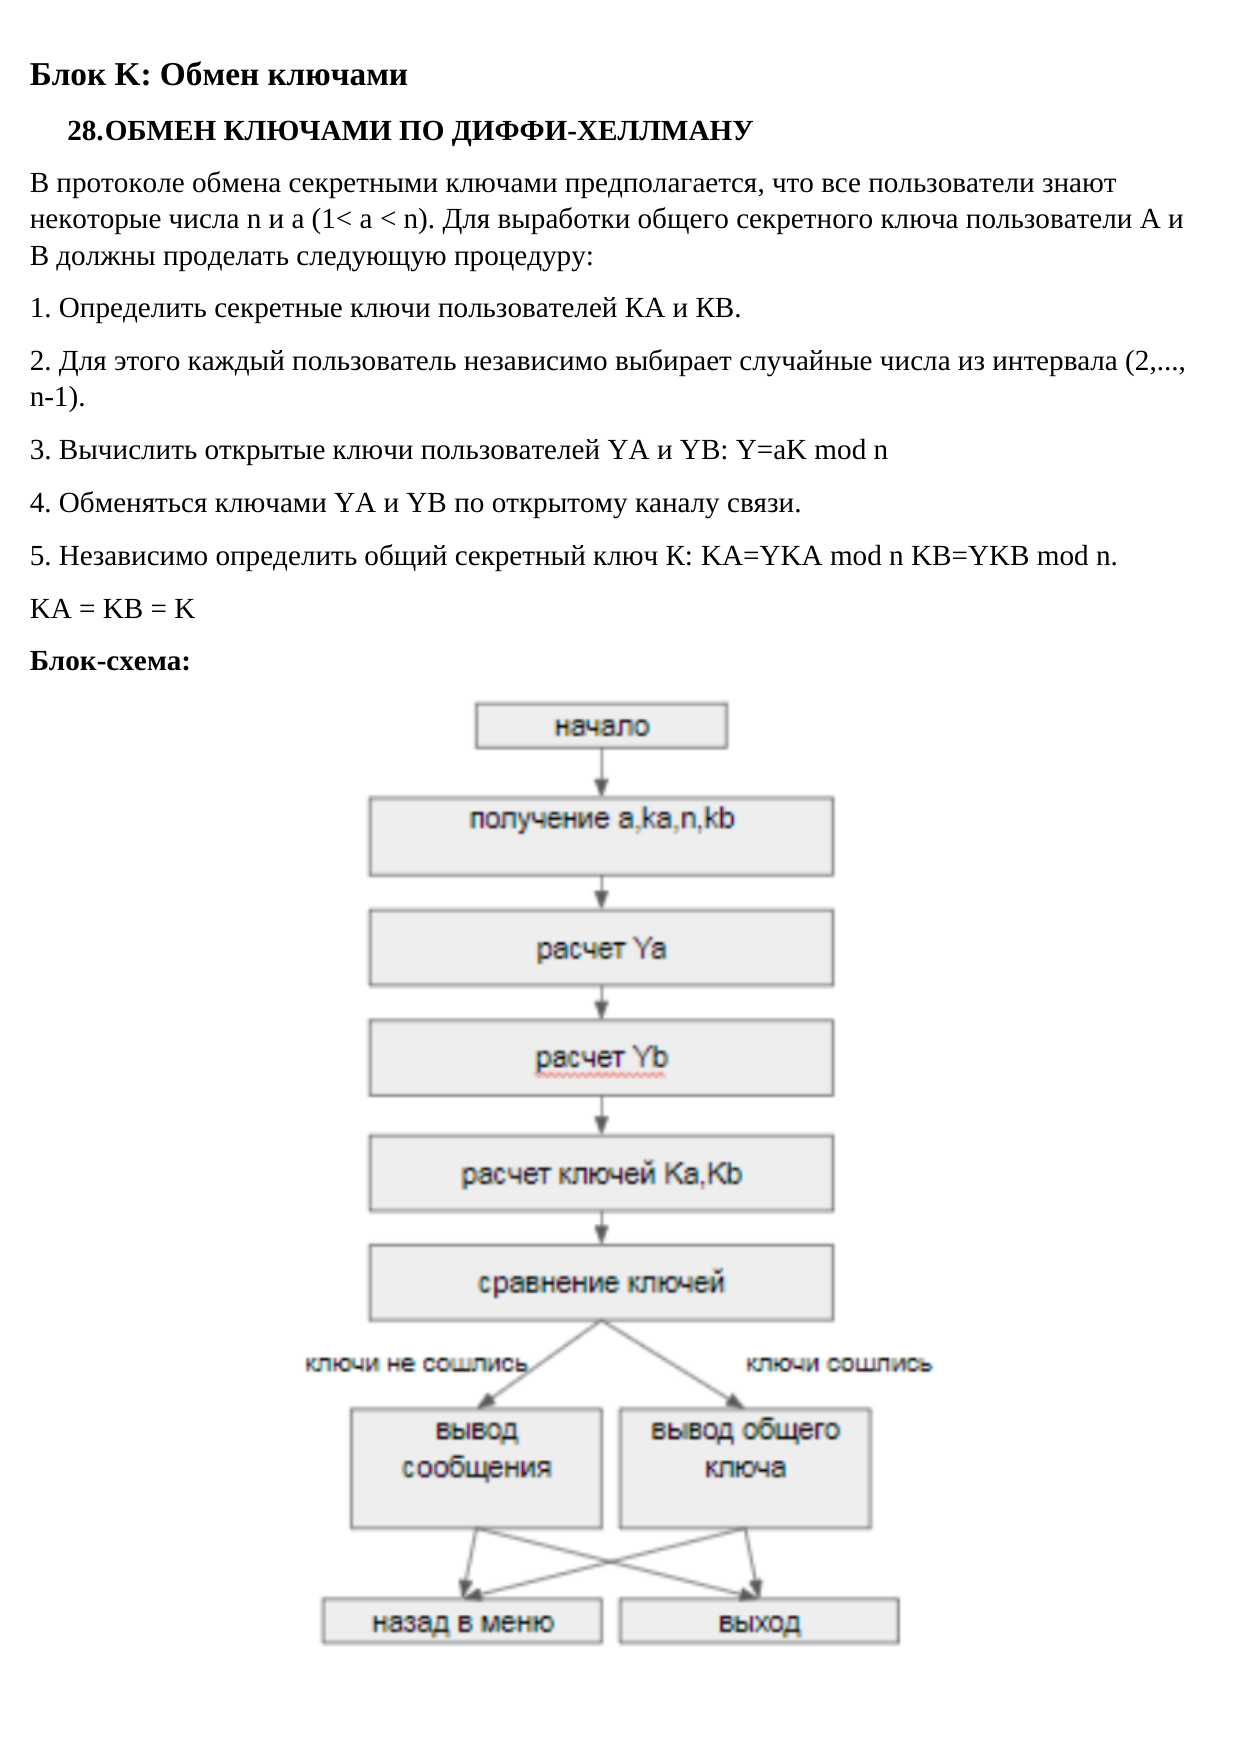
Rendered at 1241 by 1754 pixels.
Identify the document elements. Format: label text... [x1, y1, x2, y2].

text В протоколе обмена секретными ключами предполагается, что все пользователи знают некоторые числа n и a (1< a < n). Для выработки общего секретного ключа пользователи A и B должны проделать следующую процедуру: [29, 165, 1211, 271]
text 5. Независимо определить общий секретный ключ К: KA=YKA mod n KB=YKB mod n. [29, 538, 1211, 571]
text KA = KB = K [29, 591, 1211, 624]
text Блок-схема: [29, 643, 1211, 677]
text 1. Определить секретные ключи пользователей КА и КВ. [29, 291, 1211, 324]
text 2. Для этого каждый пользователь независимо выбирает случайные числа из интервала (2,..., n-1). [29, 343, 1211, 413]
text 3. Вычислить открытые ключи пользователей YA и YB: Y=aK mod n [29, 432, 1211, 466]
text 4. Обменяться ключами YA и YB по открытому каналу связи. [29, 485, 1211, 519]
subtitle ОБМЕН КЛЮЧАМИ ПО ДИФФИ-ХЕЛЛМАНУ [67, 113, 1211, 146]
picture [292, 696, 948, 1653]
subtitle Блок K: Обмен ключами [29, 54, 1211, 93]
